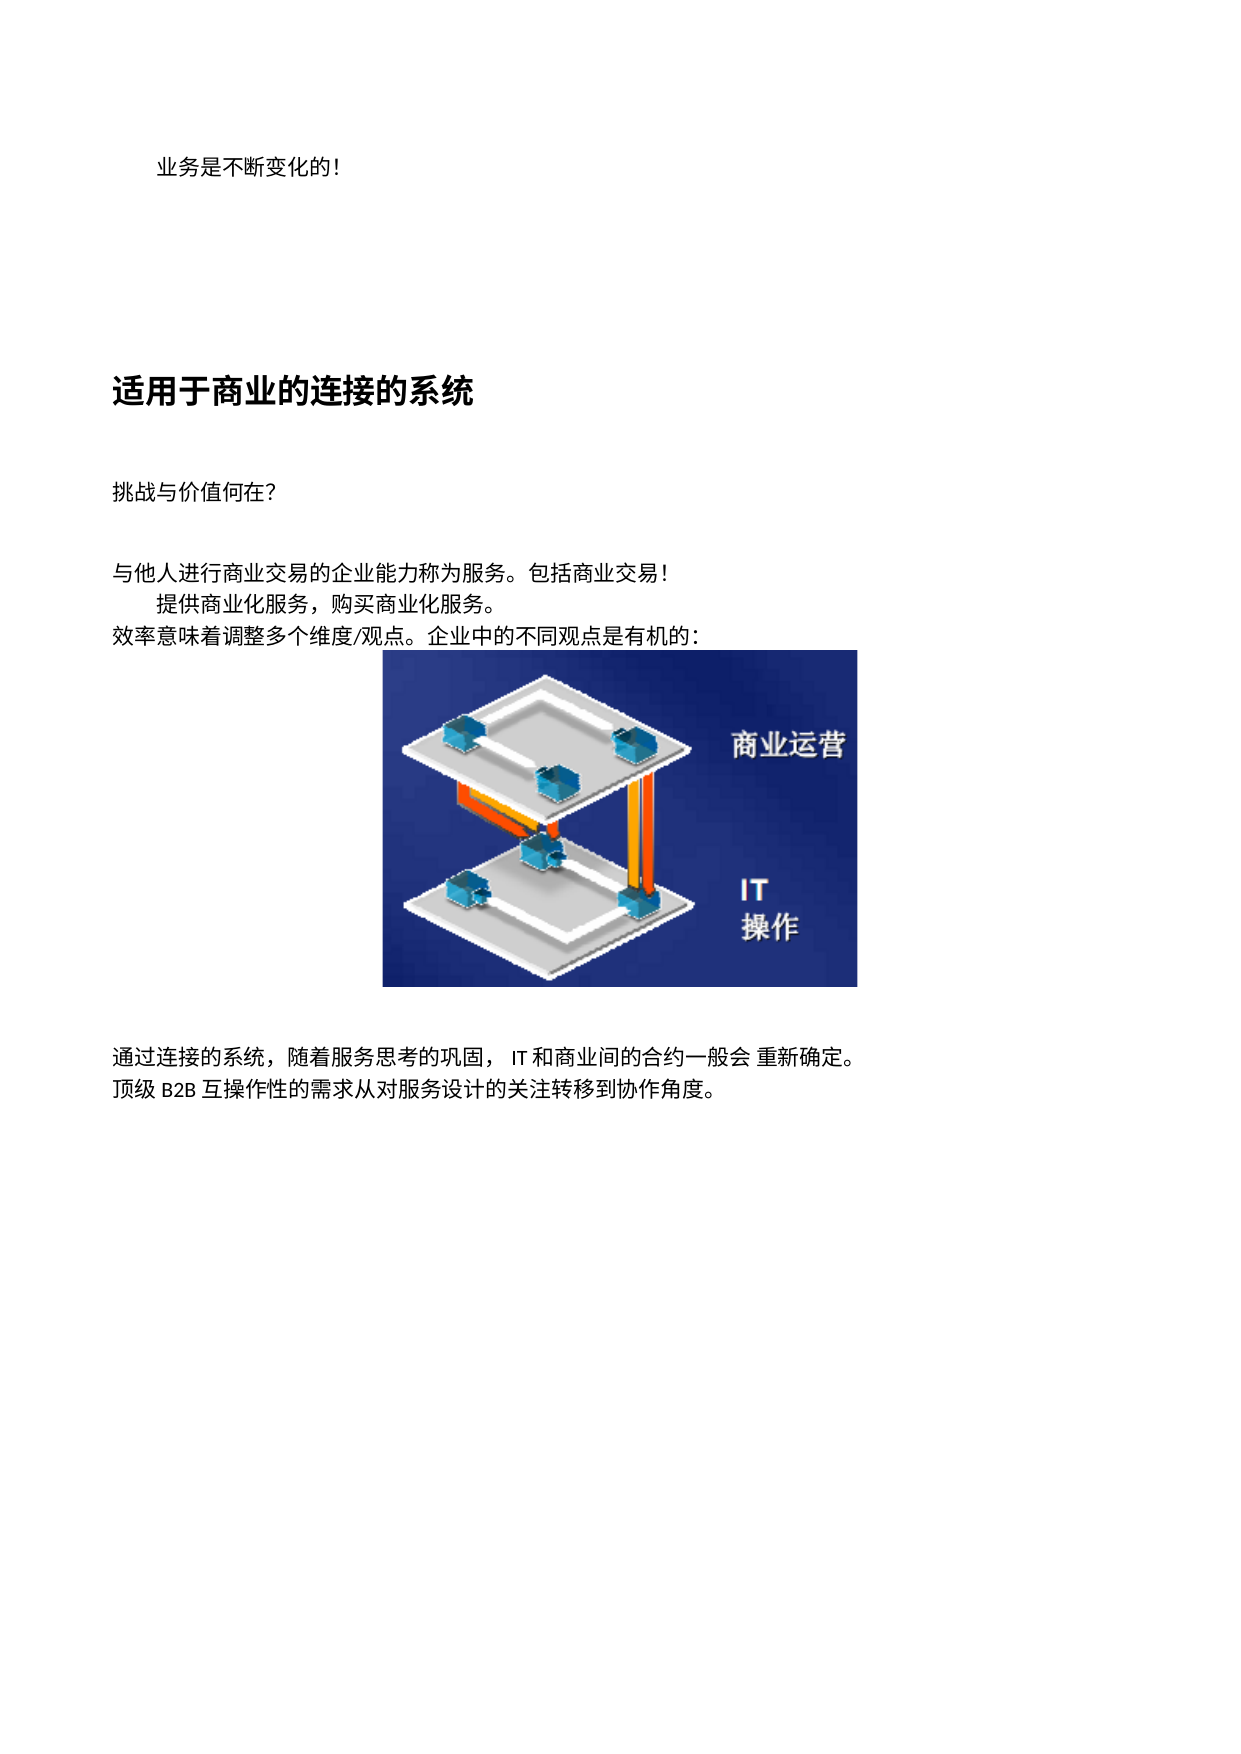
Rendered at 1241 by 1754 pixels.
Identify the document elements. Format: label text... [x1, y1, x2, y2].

subtitle 适用于商业的连接的系统 [112, 365, 1128, 413]
text 业务是不断变化的！ [112, 150, 1128, 182]
text 效率意味着调整多个维度/观点。企业中的不同观点是有机的： [112, 619, 1128, 651]
text 挑战与价值何在？ [112, 475, 1128, 507]
text 提供商业化服务，购买商业化服务。 [112, 587, 1128, 619]
text 通过连接的系统，随着服务思考的巩固， IT 和商业间的合约一般会 重新确定。 [112, 1040, 1128, 1072]
text 顶级 B2B 互操作性的需求从对服务设计的关注转移到协作角度。 [112, 1072, 1128, 1103]
picture [382, 650, 858, 987]
text 与他人进行商业交易的企业能力称为服务。包括商业交易！ [112, 556, 1128, 587]
